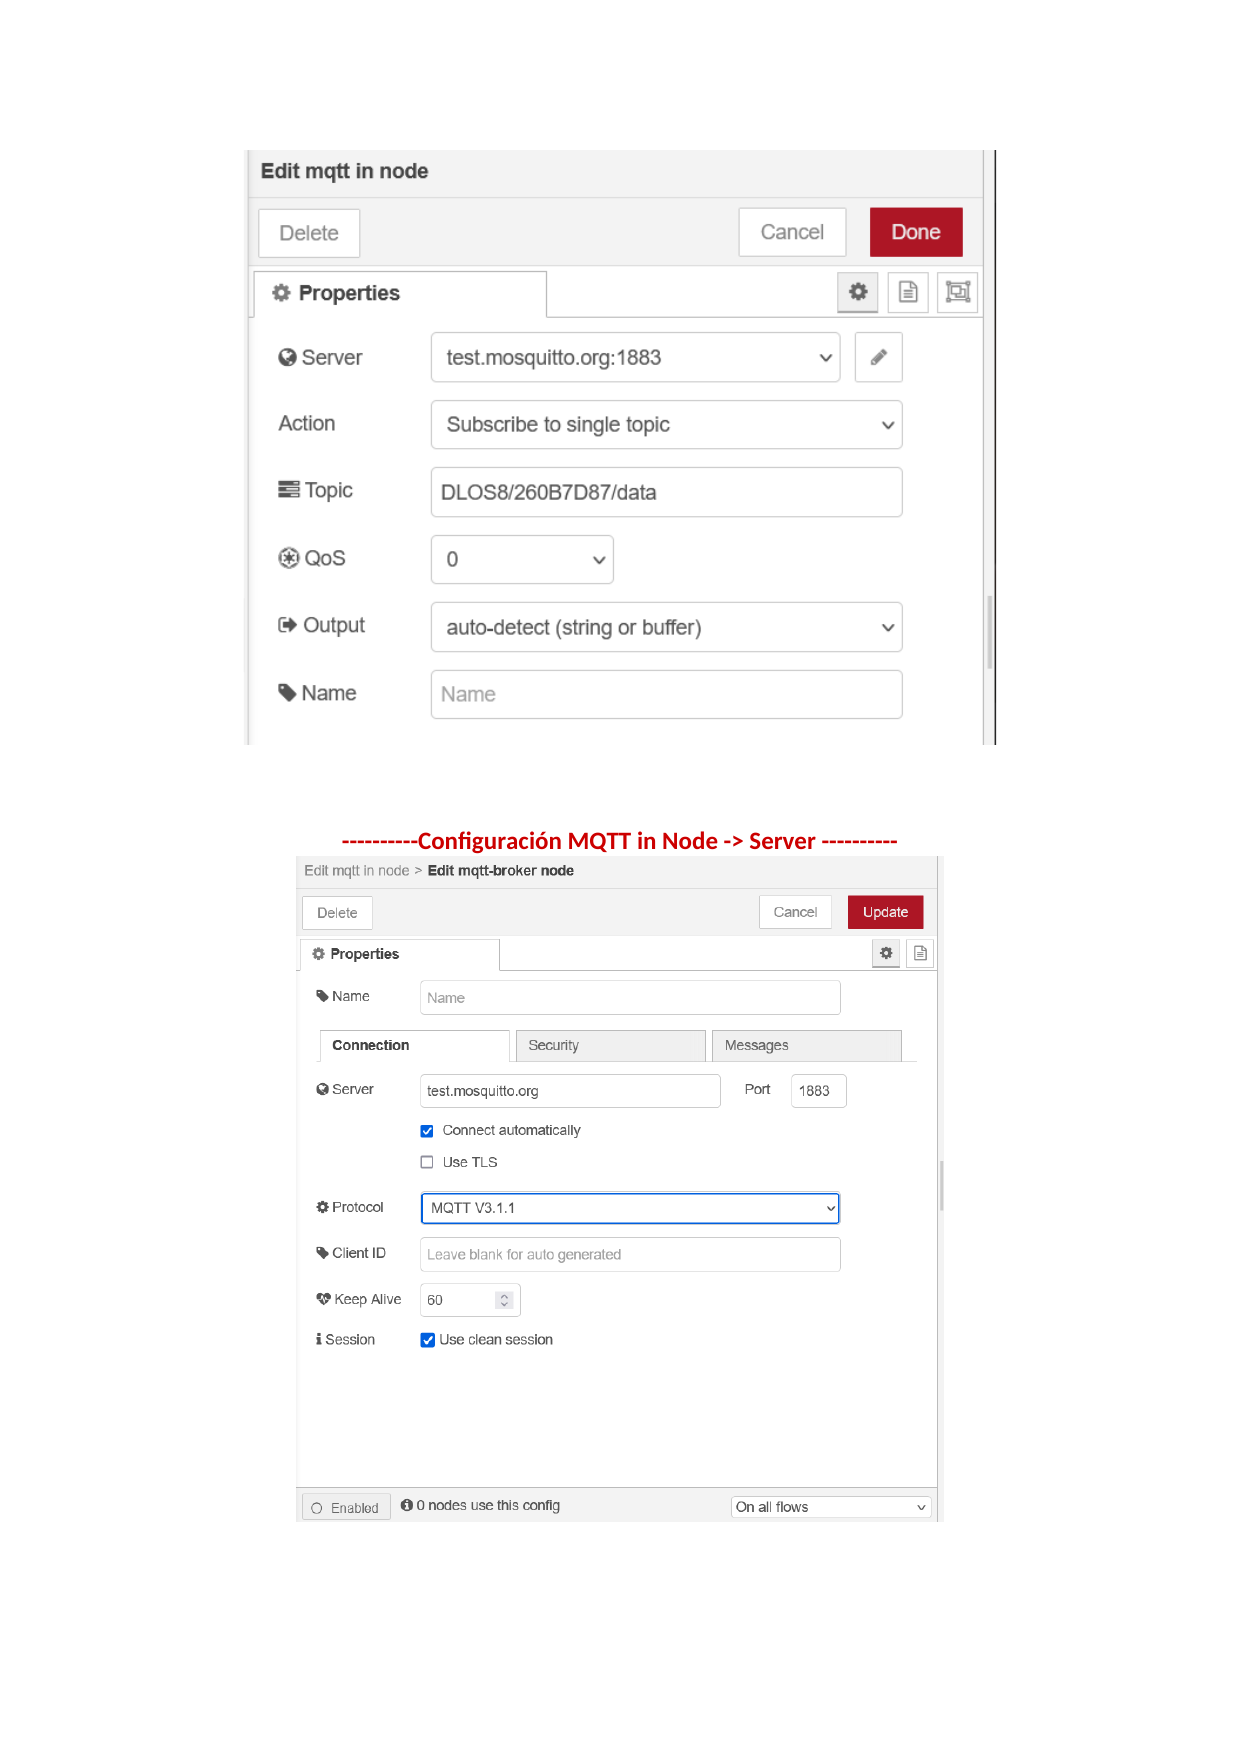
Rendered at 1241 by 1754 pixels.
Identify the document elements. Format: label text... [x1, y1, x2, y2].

picture [296, 856, 944, 1522]
picture [243, 150, 997, 745]
